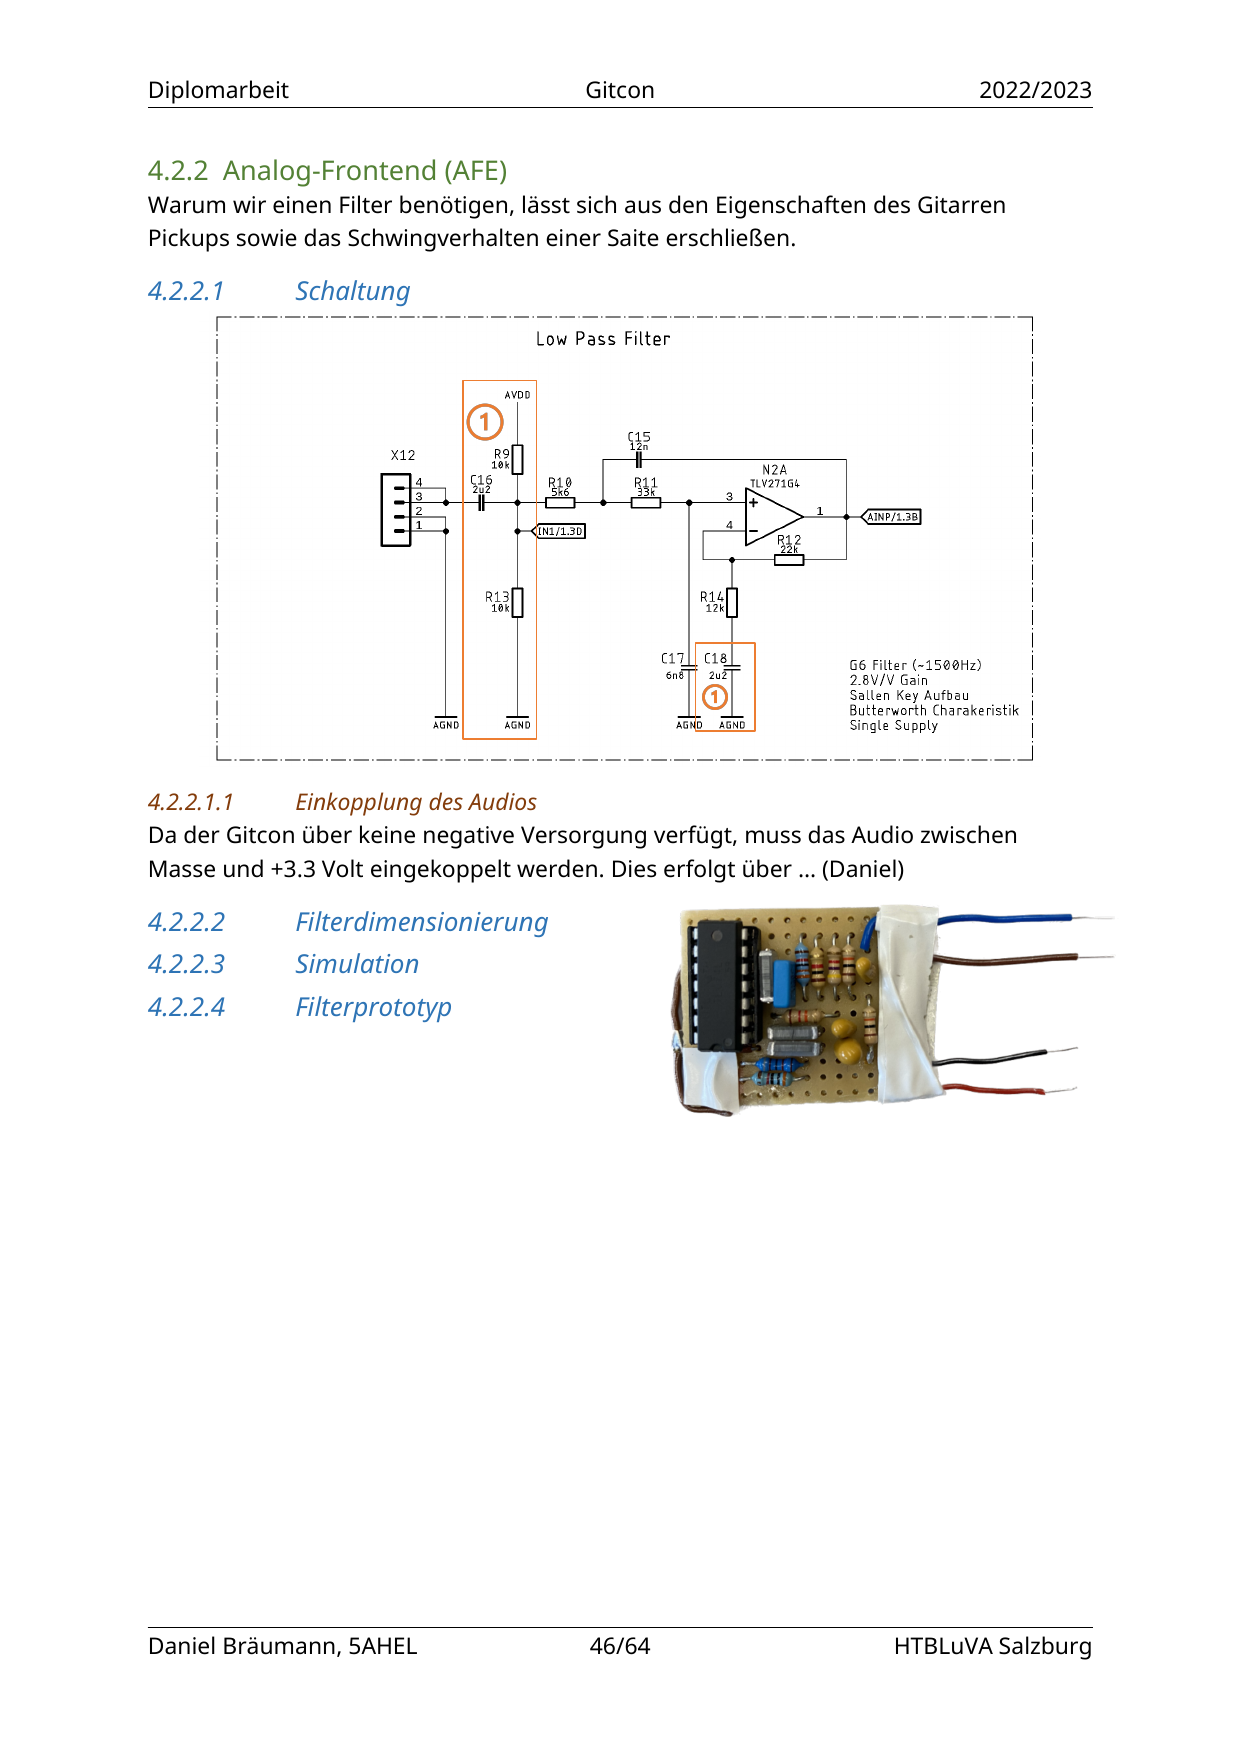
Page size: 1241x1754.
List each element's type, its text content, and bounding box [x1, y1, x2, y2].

subtitle Schaltung [148, 273, 1093, 308]
subtitle Filterprototyp [148, 988, 670, 1024]
picture [199, 311, 1042, 767]
subtitle Simulation [148, 946, 670, 982]
text Warum wir einen Filter benötigen, lässt sich aus den Eigenschaften des Gitarren Pickups sowie das Schwingverhalten einer Saite erschließen. [148, 189, 1093, 254]
subtitle Filterdimensionierung [148, 903, 1093, 939]
picture [671, 905, 1120, 1116]
subtitle Einkopplung des Audios [148, 786, 1093, 817]
subtitle Analog-Frontend (AFE) [148, 152, 1093, 189]
text Da der Gitcon über keine negative Versorgung verfügt, muss das Audio zwischen Masse und +3.3 Volt eingekoppelt werden. Dies erfolgt über … (Daniel) [148, 819, 1093, 884]
